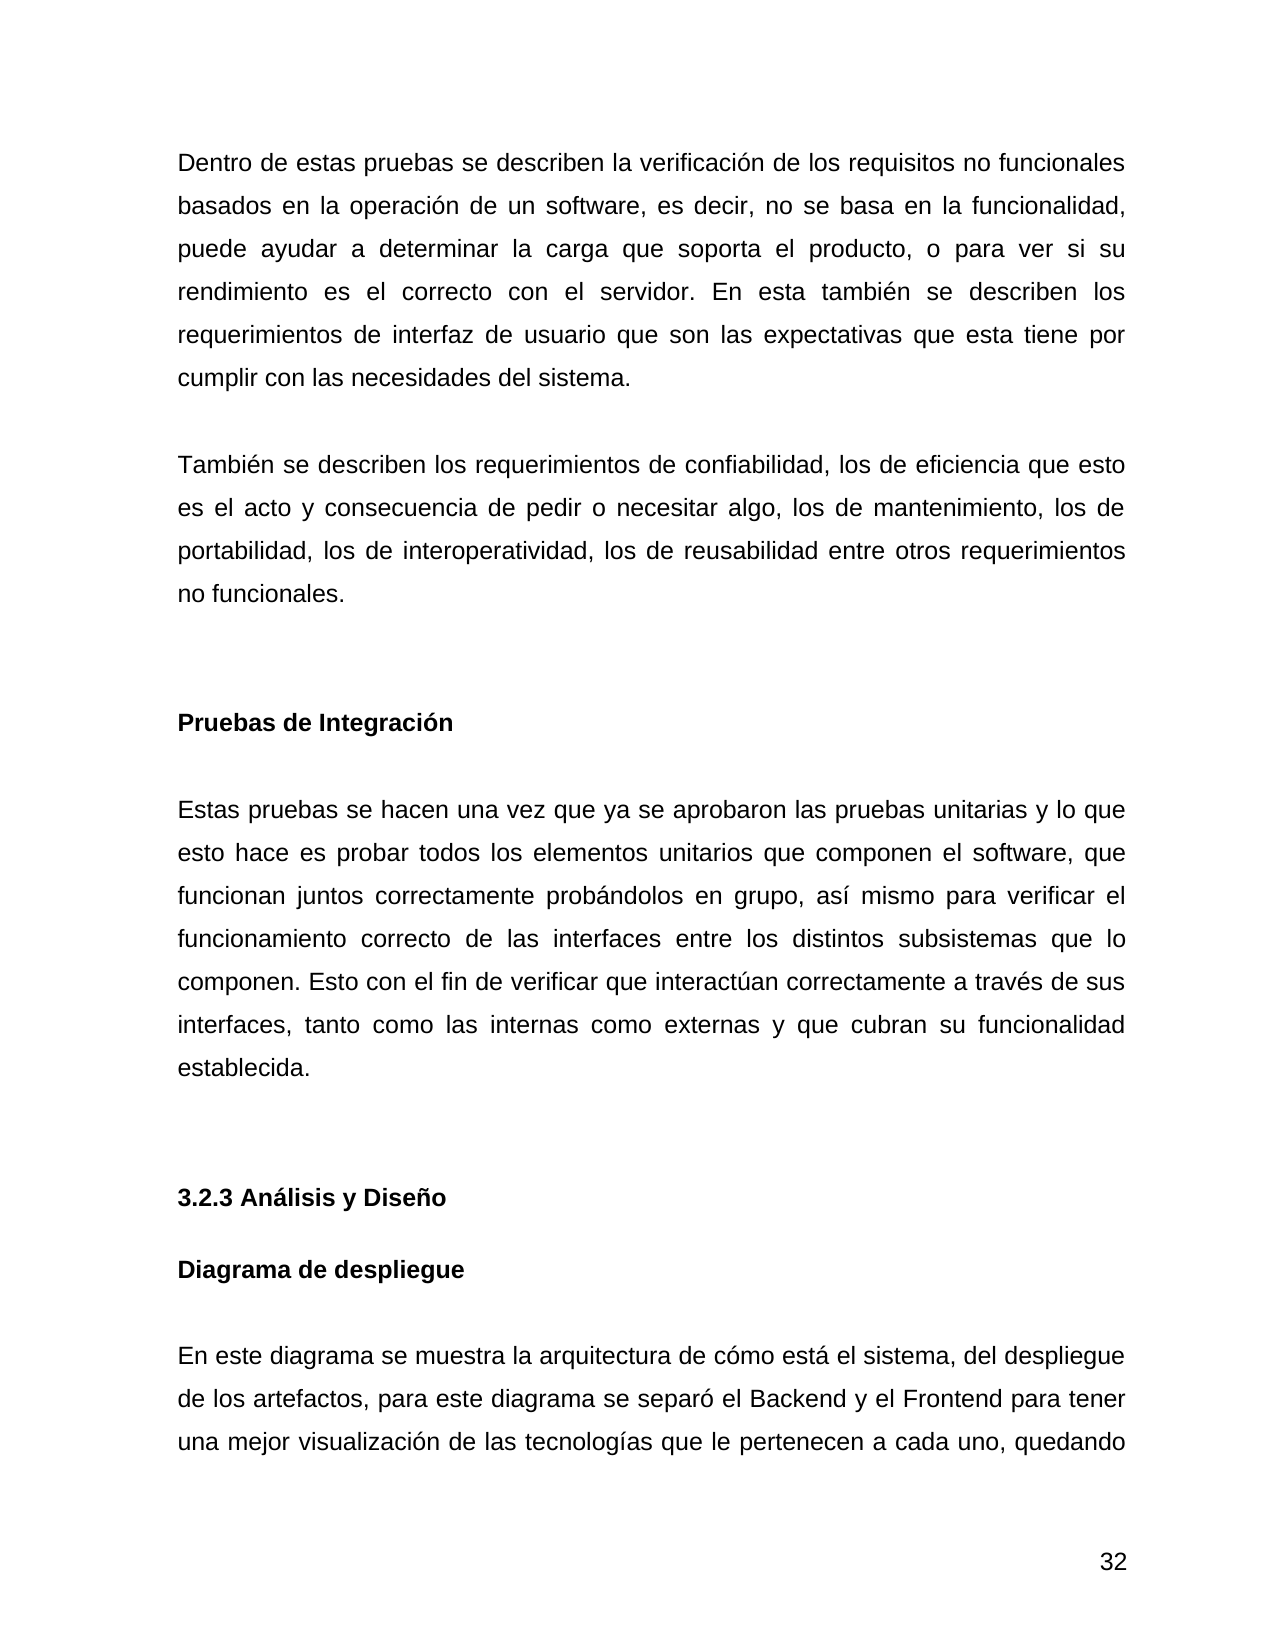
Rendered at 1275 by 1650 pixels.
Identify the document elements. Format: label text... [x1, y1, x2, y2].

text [177, 1341, 1127, 1456]
text Estas pruebas se hacen una vez que ya se aprobaron las pruebas unitarias y lo que esto hace es probar todos los elementos unitarios que componen el software, que funcionan juntos correctamente probándolos en grupo, así mismo para verificar el funcionamiento correcto de las interfaces entre los distintos subsistemas que lo componen. Esto con el fin de verificar que interactúan correctamente a través de sus interfaces, tanto como las internas como externas y que cubran su funcionalidad establecida. [177, 794, 1127, 1082]
text Pruebas de Integración [177, 708, 1127, 737]
subtitle Análisis y Diseño [177, 1183, 1127, 1211]
text Dentro de estas pruebas se describen la verificación de los requisitos no funcionales basados en la operación de un software, es decir, no se basa en la funcionalidad, puede ayudar a determinar la carga que soporta el producto, o para ver si su rendimiento es el correcto con el servidor. En esta también se describen los requerimientos de interfaz de usuario que son las expectativas que esta tiene por cumplir con las necesidades del sistema. [177, 148, 1127, 392]
text También se describen los requerimientos de confiabilidad, los de eficiencia que esto es el acto y consecuencia de pedir o necesitar algo, los de mantenimiento, los de portabilidad, los de interoperatividad, los de reusabilidad entre otros requerimientos no funcionales. [177, 449, 1127, 608]
text Diagrama de despliegue [177, 1254, 1127, 1283]
